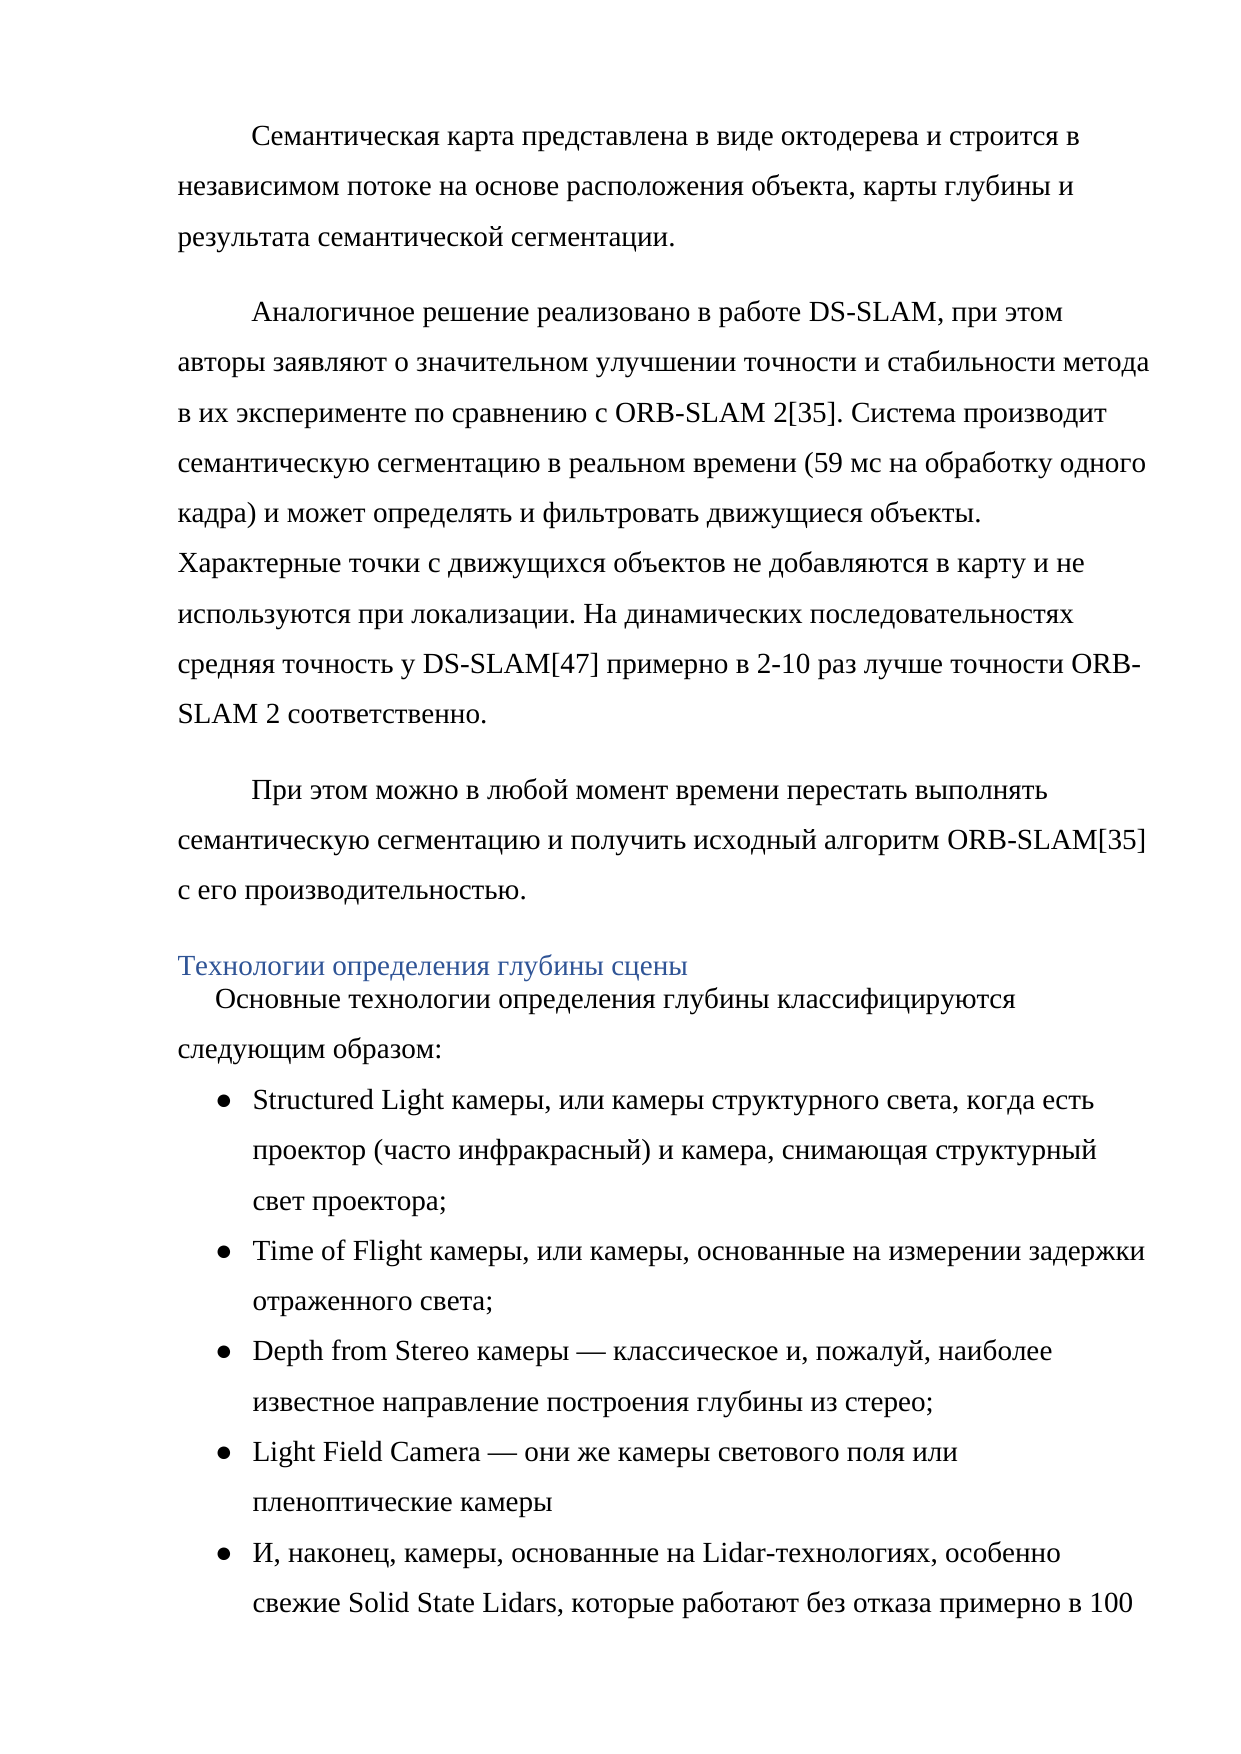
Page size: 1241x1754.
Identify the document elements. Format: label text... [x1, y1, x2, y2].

list Time of Flight камеры, или камеры, основанные на измерении задержки отраженного света; [215, 1233, 1152, 1317]
subtitle Технологии определения глубины сцены [177, 948, 1152, 981]
list Structured Light камеры, или камеры структурного света, когда есть проектор (часто инфракрасный) и камера, снимающая структурный свет проектора; [215, 1082, 1152, 1216]
text Основные технологии определения глубины классифицируются следующим образом: [177, 981, 1152, 1065]
list Depth from Stereo камеры — классическое и, пожалуй, наиболее известное направление построения глубины из стерео; [215, 1333, 1152, 1417]
text Аналогичное решение реализовано в работе DS-SLAM, при этом авторы заявляют о значительном улучшении точности и стабильности метода в их эксперименте по сравнению с ORB-SLAM 2[35]. Система производит семантическую сегментацию в реальном времени (59 мс на обработку одного кадра) и может определять и фильтровать движущиеся объекты. Характерные точки с движущихся объектов не добавляются в карту и не используются при локализации. На динамических последовательностях средняя точность у DS-SLAM[47] примерно в 2-10 раз лучше точности ORB-SLAM 2 соответственно. [177, 294, 1152, 730]
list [215, 1535, 1152, 1619]
text Семантическая карта представлена в виде октодерева и строится в независимом потоке на основе расположения объекта, карты глубины и результата семантической сегментации. [177, 118, 1152, 252]
text При этом можно в любой момент времени перестать выполнять семантическую сегментацию и получить исходный алгоритм ORB-SLAM[35] с его производительностью. [177, 772, 1152, 906]
list Light Field Camera — они же камеры светового поля или пленоптические камеры [215, 1434, 1152, 1518]
